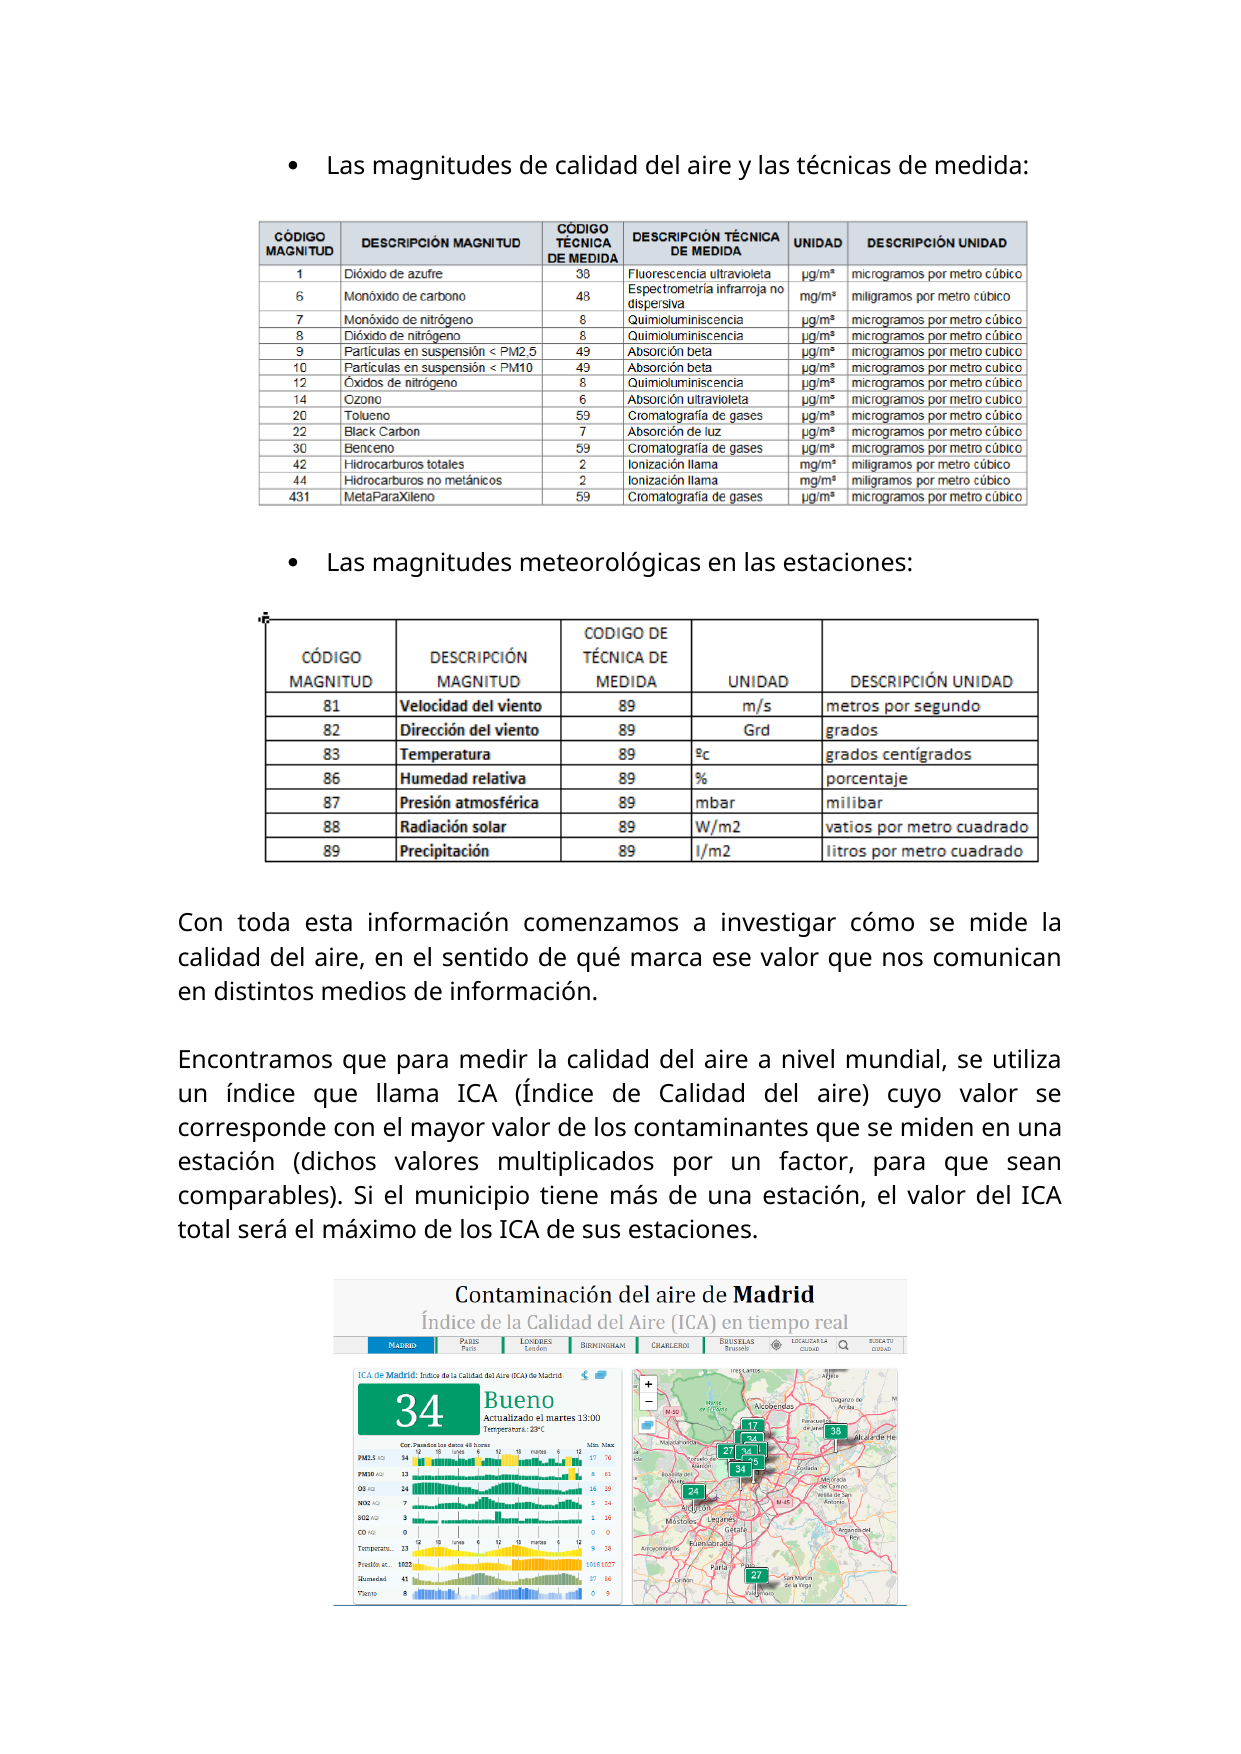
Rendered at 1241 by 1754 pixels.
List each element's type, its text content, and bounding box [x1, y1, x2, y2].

picture [251, 215, 1031, 511]
list Las magnitudes meteorológicas en las estaciones: [288, 545, 1063, 579]
picture [333, 1279, 908, 1606]
list Encontramos que para medir la calidad del aire a nivel mundial, se utiliza un índice que llama ICA (Índice de Calidad del aire) cuyo valor se corresponde con el mayor valor de los contaminantes que se miden en una estación (dichos valores multiplicados por un factor, para que sean comparables). Si el municipio tiene más de una estación, el valor del ICA total será el máximo de los ICA de sus estaciones. [177, 1041, 1063, 1246]
list Con toda esta información comenzamos a investigar cómo se mide la calidad del aire, en el sentido de qué marca ese valor que nos comunican en distintos medios de información. [177, 905, 1063, 1007]
picture [258, 612, 1056, 871]
list Las magnitudes de calidad del aire y las técnicas de medida: [288, 148, 1063, 182]
